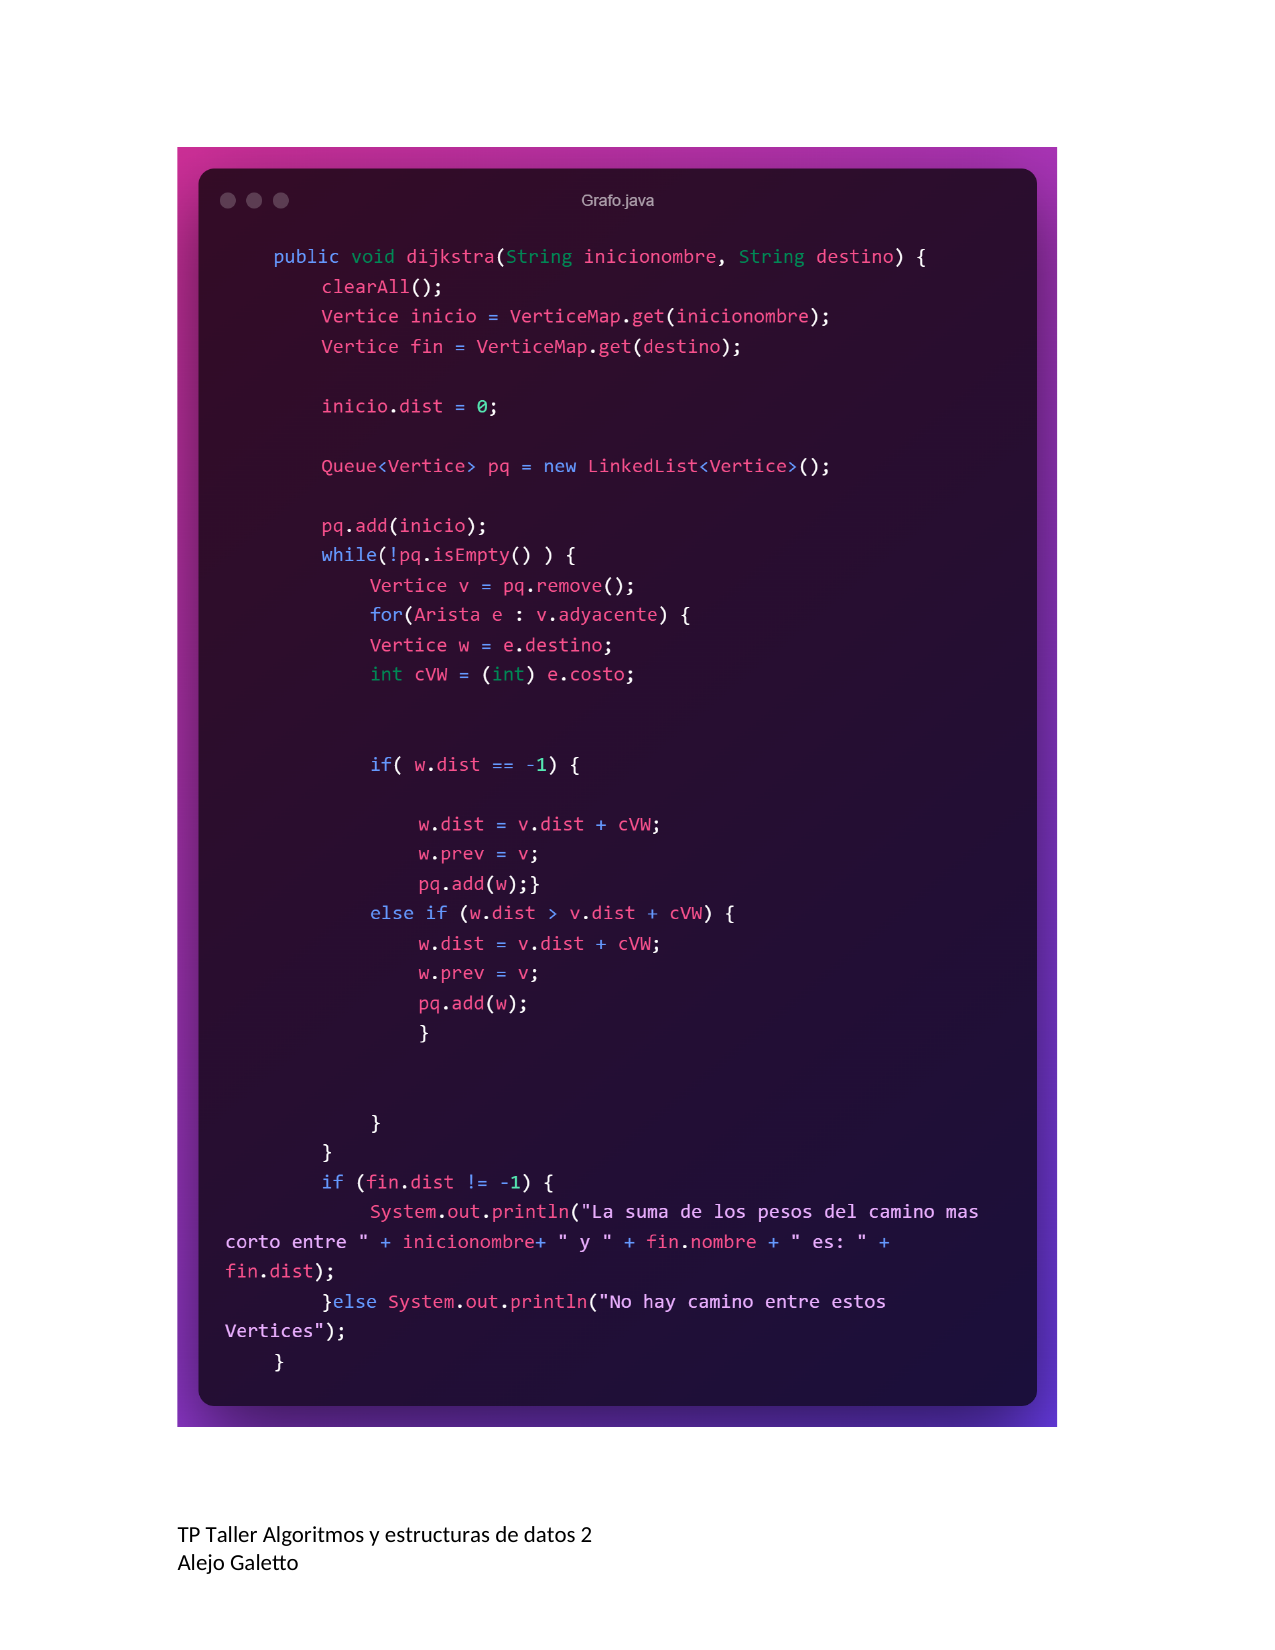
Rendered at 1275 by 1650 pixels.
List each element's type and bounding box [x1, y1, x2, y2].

picture [177, 147, 1058, 1427]
